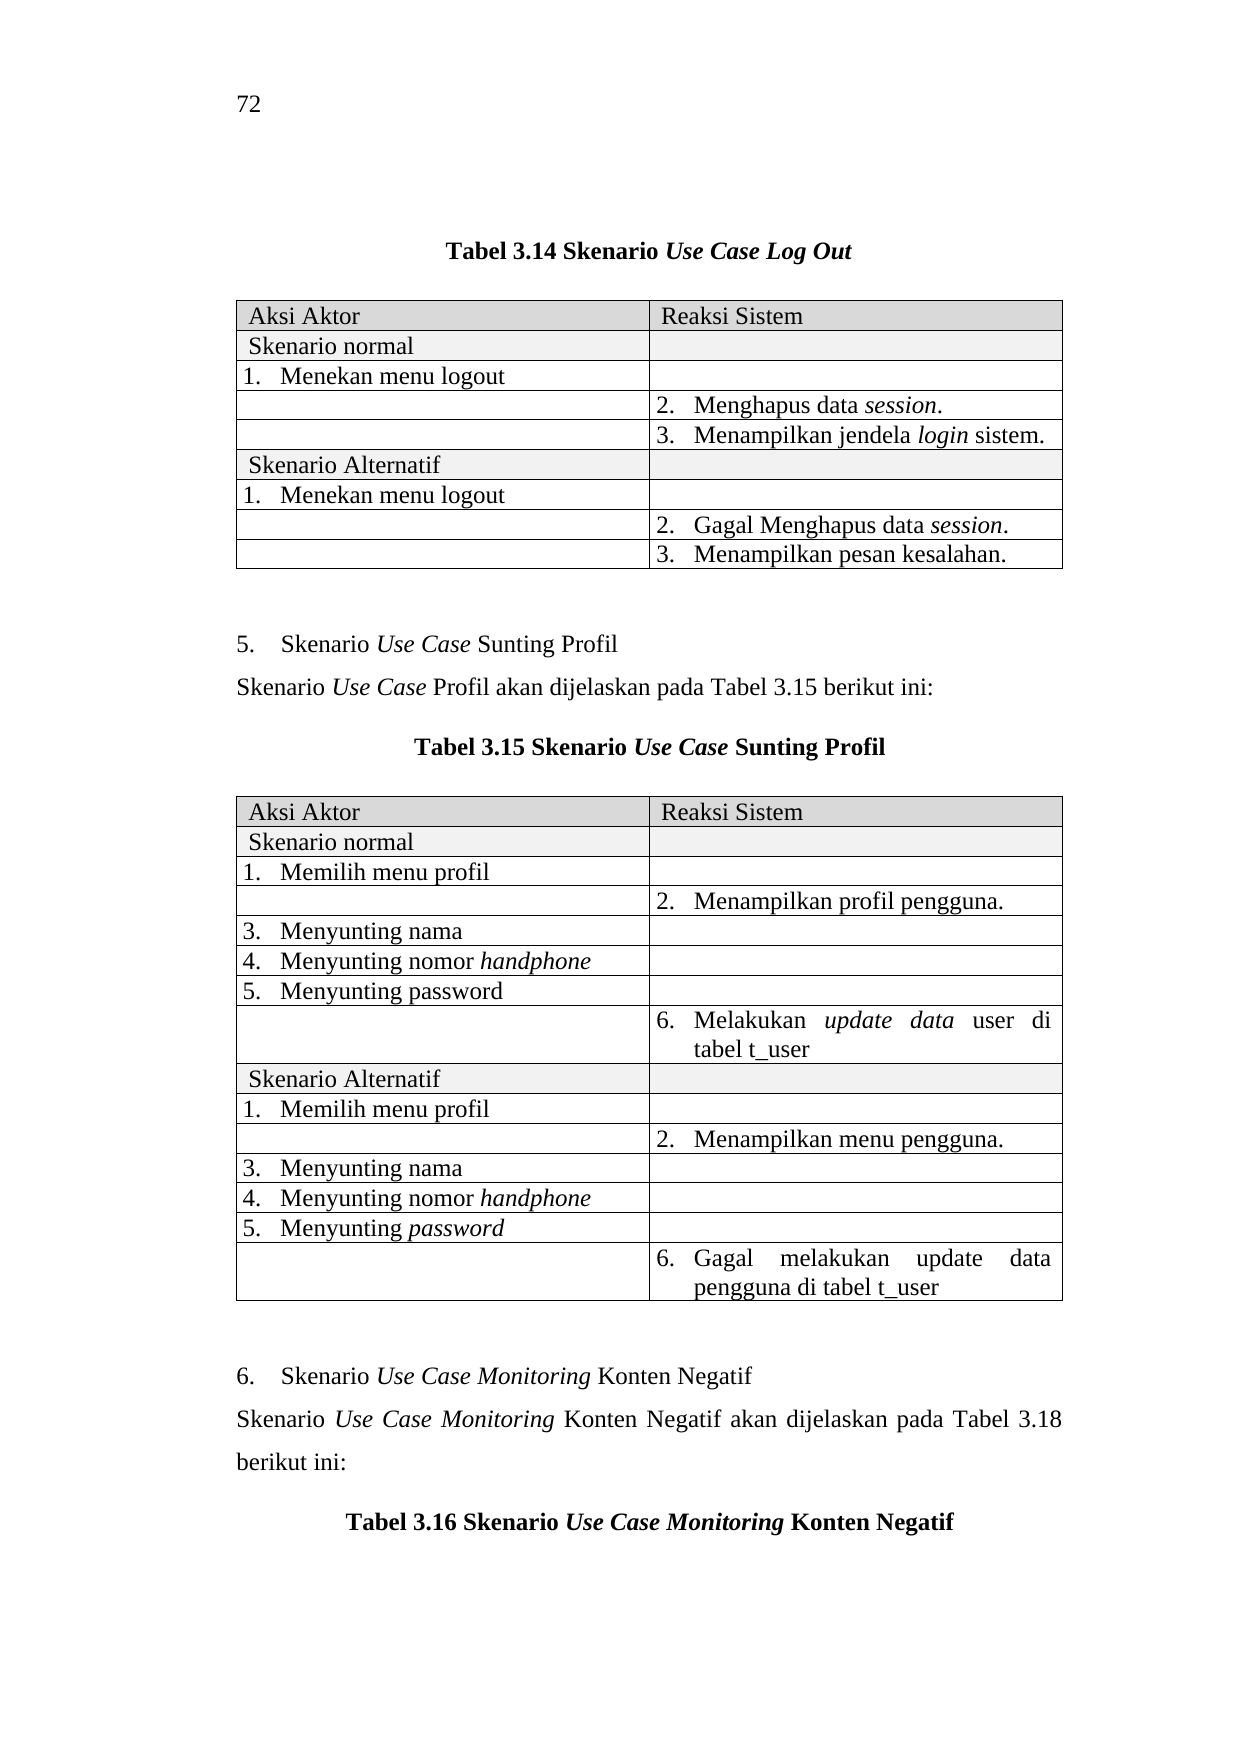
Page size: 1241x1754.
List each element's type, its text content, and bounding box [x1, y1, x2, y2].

table_cell Skenario Alternatif [237, 450, 649, 479]
table_header Reaksi Sistem [650, 797, 1062, 826]
table_cell [650, 976, 1062, 1004]
text Skenario Use Case Profil akan dijelaskan pada Tabel 3.15 berikut ini: [236, 672, 1063, 701]
table_cell [237, 540, 649, 568]
table_cell Menampilkan profil pengguna. [650, 886, 1062, 915]
table_cell [650, 480, 1062, 509]
table_cell [650, 1094, 1062, 1123]
table_cell [237, 1124, 649, 1152]
table_cell [237, 391, 649, 419]
table_cell Memilih menu profil [237, 1094, 649, 1123]
table_cell [650, 331, 1062, 360]
text Tabel . Skenario Use Case Sunting Profil [236, 732, 1063, 761]
text Skenario Use Case Monitoring Konten Negatif akan dijelaskan pada Tabel 3.18 berikut ini: [236, 1404, 1063, 1476]
table_cell Skenario Alternatif [237, 1064, 649, 1093]
table_cell [650, 1213, 1062, 1242]
table_header Aksi Aktor [237, 301, 649, 330]
table_cell [650, 1154, 1062, 1182]
text Tabel . Skenario Use Case Monitoring Konten Negatif [236, 1507, 1063, 1536]
table_cell Menekan menu logout [237, 361, 649, 389]
table_cell Menampilkan pesan kesalahan. [650, 540, 1062, 568]
table_cell Skenario normal [237, 331, 649, 360]
table_cell Memilih menu profil [237, 857, 649, 885]
list Skenario Use Case Monitoring Konten Negatif [236, 1361, 1063, 1390]
table_cell [237, 1243, 649, 1300]
table_cell [237, 420, 649, 449]
table_cell Melakukan update data user di tabel t_user [650, 1006, 1062, 1063]
table_cell [650, 857, 1062, 885]
table_cell [237, 510, 649, 538]
table_cell Menyunting nama [237, 1154, 649, 1182]
table_cell [650, 827, 1062, 856]
table_cell [237, 1006, 649, 1063]
text Tabel . Skenario Use Case Log Out [236, 236, 1063, 265]
list Skenario Use Case Sunting Profil [236, 629, 1063, 658]
table_header Reaksi Sistem [650, 301, 1062, 330]
table_cell Gagal melakukan update data pengguna di tabel t_user [650, 1243, 1062, 1300]
table_cell Menyunting nomor handphone [237, 1183, 649, 1212]
table_cell Menekan menu logout [237, 480, 649, 509]
table_cell Skenario normal [237, 827, 649, 856]
table_cell Menyunting nama [237, 916, 649, 945]
table_header Aksi Aktor [237, 797, 649, 826]
table_cell [650, 916, 1062, 945]
table_cell [650, 1183, 1062, 1212]
table_cell [650, 946, 1062, 975]
table_cell Menghapus data session. [650, 391, 1062, 419]
table_cell Menyunting nomor handphone [237, 946, 649, 975]
table_cell Menyunting password [237, 1213, 649, 1242]
table_cell Menyunting password [237, 976, 649, 1004]
table_cell [650, 450, 1062, 479]
table_cell [237, 886, 649, 915]
table_cell Gagal Menghapus data session. [650, 510, 1062, 538]
table_cell [650, 1064, 1062, 1093]
table_cell Menampilkan jendela login sistem. [650, 420, 1062, 449]
table_cell Menampilkan menu pengguna. [650, 1124, 1062, 1152]
table_cell [650, 361, 1062, 389]
